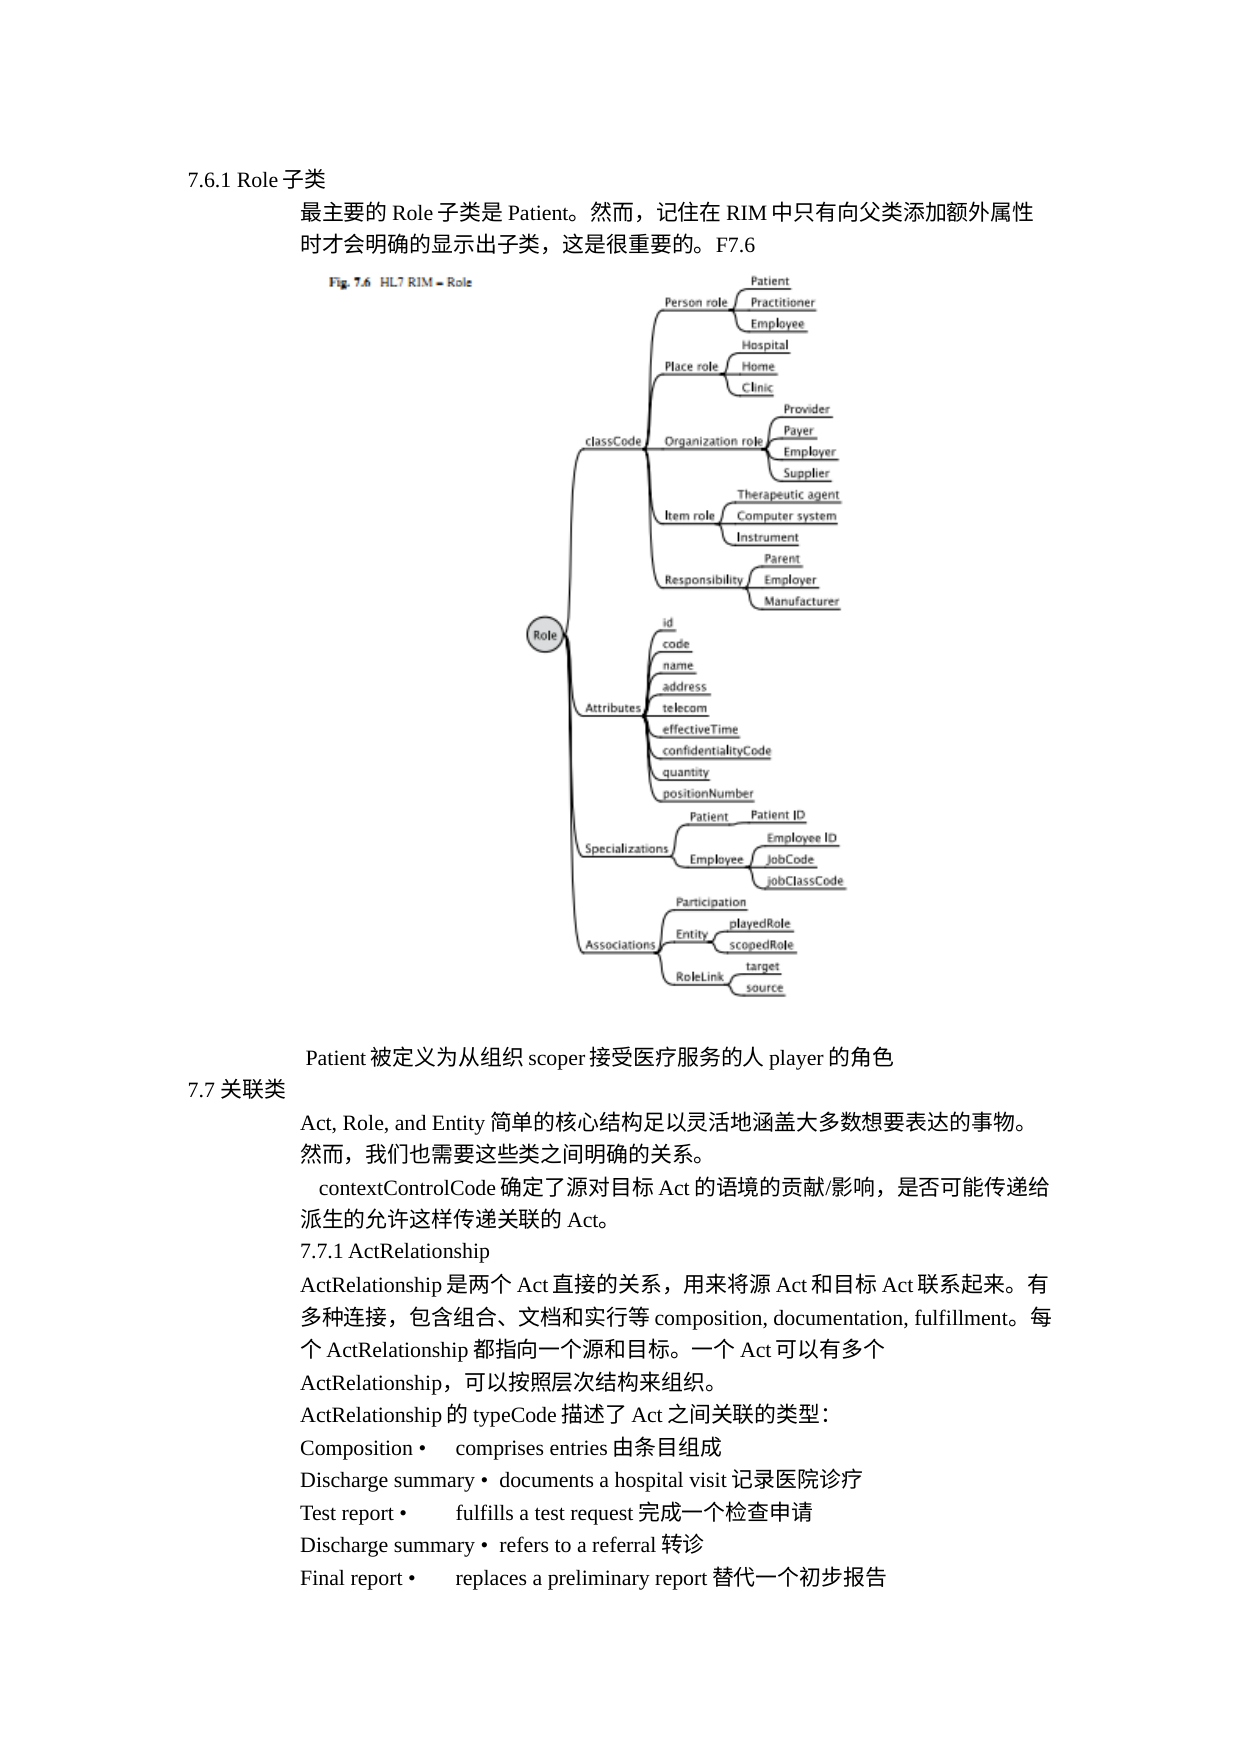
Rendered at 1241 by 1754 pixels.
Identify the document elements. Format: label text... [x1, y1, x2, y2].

picture [300, 265, 921, 1033]
text 7.7.1 ActRelationship [300, 1234, 1053, 1267]
text Discharge summary • documents a hospital visit记录医院诊疗 [300, 1462, 1053, 1494]
text Discharge summary • refers to a referral转诊 [300, 1527, 1053, 1559]
text Composition • comprises entries由条目组成 [300, 1429, 1053, 1462]
text Test report • fulfills a test request完成一个检查申请 [300, 1494, 1053, 1527]
text 7.7 关联类 [187, 1072, 1053, 1104]
text ActRelationship的typeCode描述了Act之间关联的类型： [300, 1397, 1053, 1429]
text Act, Role, and Entity简单的核心结构足以灵活地涵盖大多数想要表达的事物。然而，我们也需要这些类之间明确的关系。 [300, 1104, 1053, 1169]
text 最主要的Role子类是Patient。然而，记住在RIM中只有向父类添加额外属性时才会明确的显示出子类，这是很重要的。F7.6 [300, 194, 1053, 259]
text 7.6.1 Role子类 [187, 162, 1053, 194]
text contextControlCode确定了源对目标Act的语境的贡献/影响，是否可能传递给派生的允许这样传递关联的Act。 [300, 1169, 1053, 1234]
text Patient被定义为从组织scoper接受医疗服务的人player的角色 [300, 1039, 1053, 1072]
text ActRelationship是两个Act直接的关系，用来将源Act和目标Act联系起来。有多种连接，包含组合、文档和实行等composition, documentation, fulfillment。每个ActRelationship都指向一个源和目标。一个Act可以有多个ActRelationship，可以按照层次结构来组织。 [300, 1267, 1053, 1397]
text Final report • replaces a preliminary report替代一个初步报告 [300, 1559, 1053, 1592]
